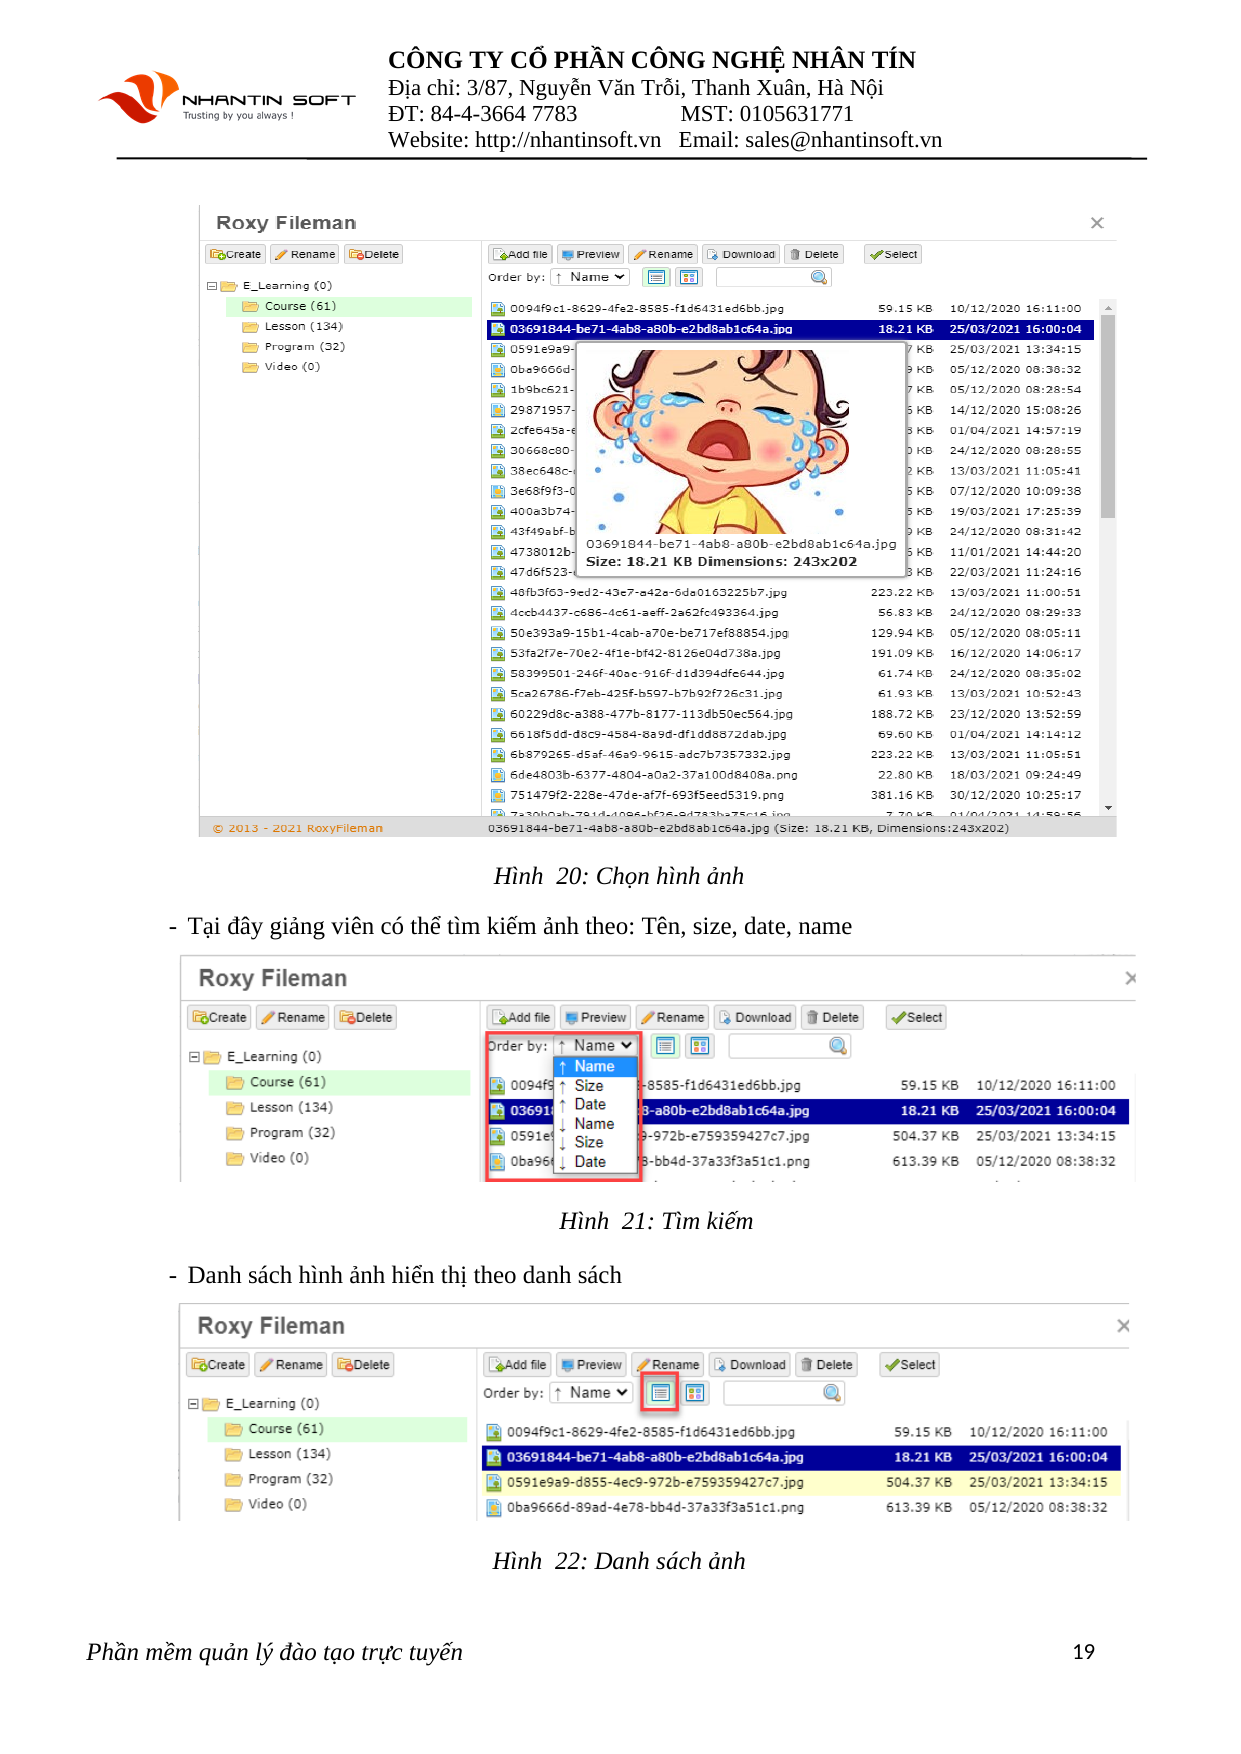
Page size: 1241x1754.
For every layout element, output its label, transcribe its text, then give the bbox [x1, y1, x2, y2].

list Danh sách hình ảnh hiển thị theo danh sách [169, 1260, 1165, 1289]
picture [198, 205, 1117, 837]
picture [178, 1303, 1130, 1521]
picture [86, 45, 366, 150]
list Tại đây giảng viên có thể tìm kiếm ảnh theo: Tên, size, date, name [169, 911, 1165, 939]
picture [179, 954, 1136, 1182]
